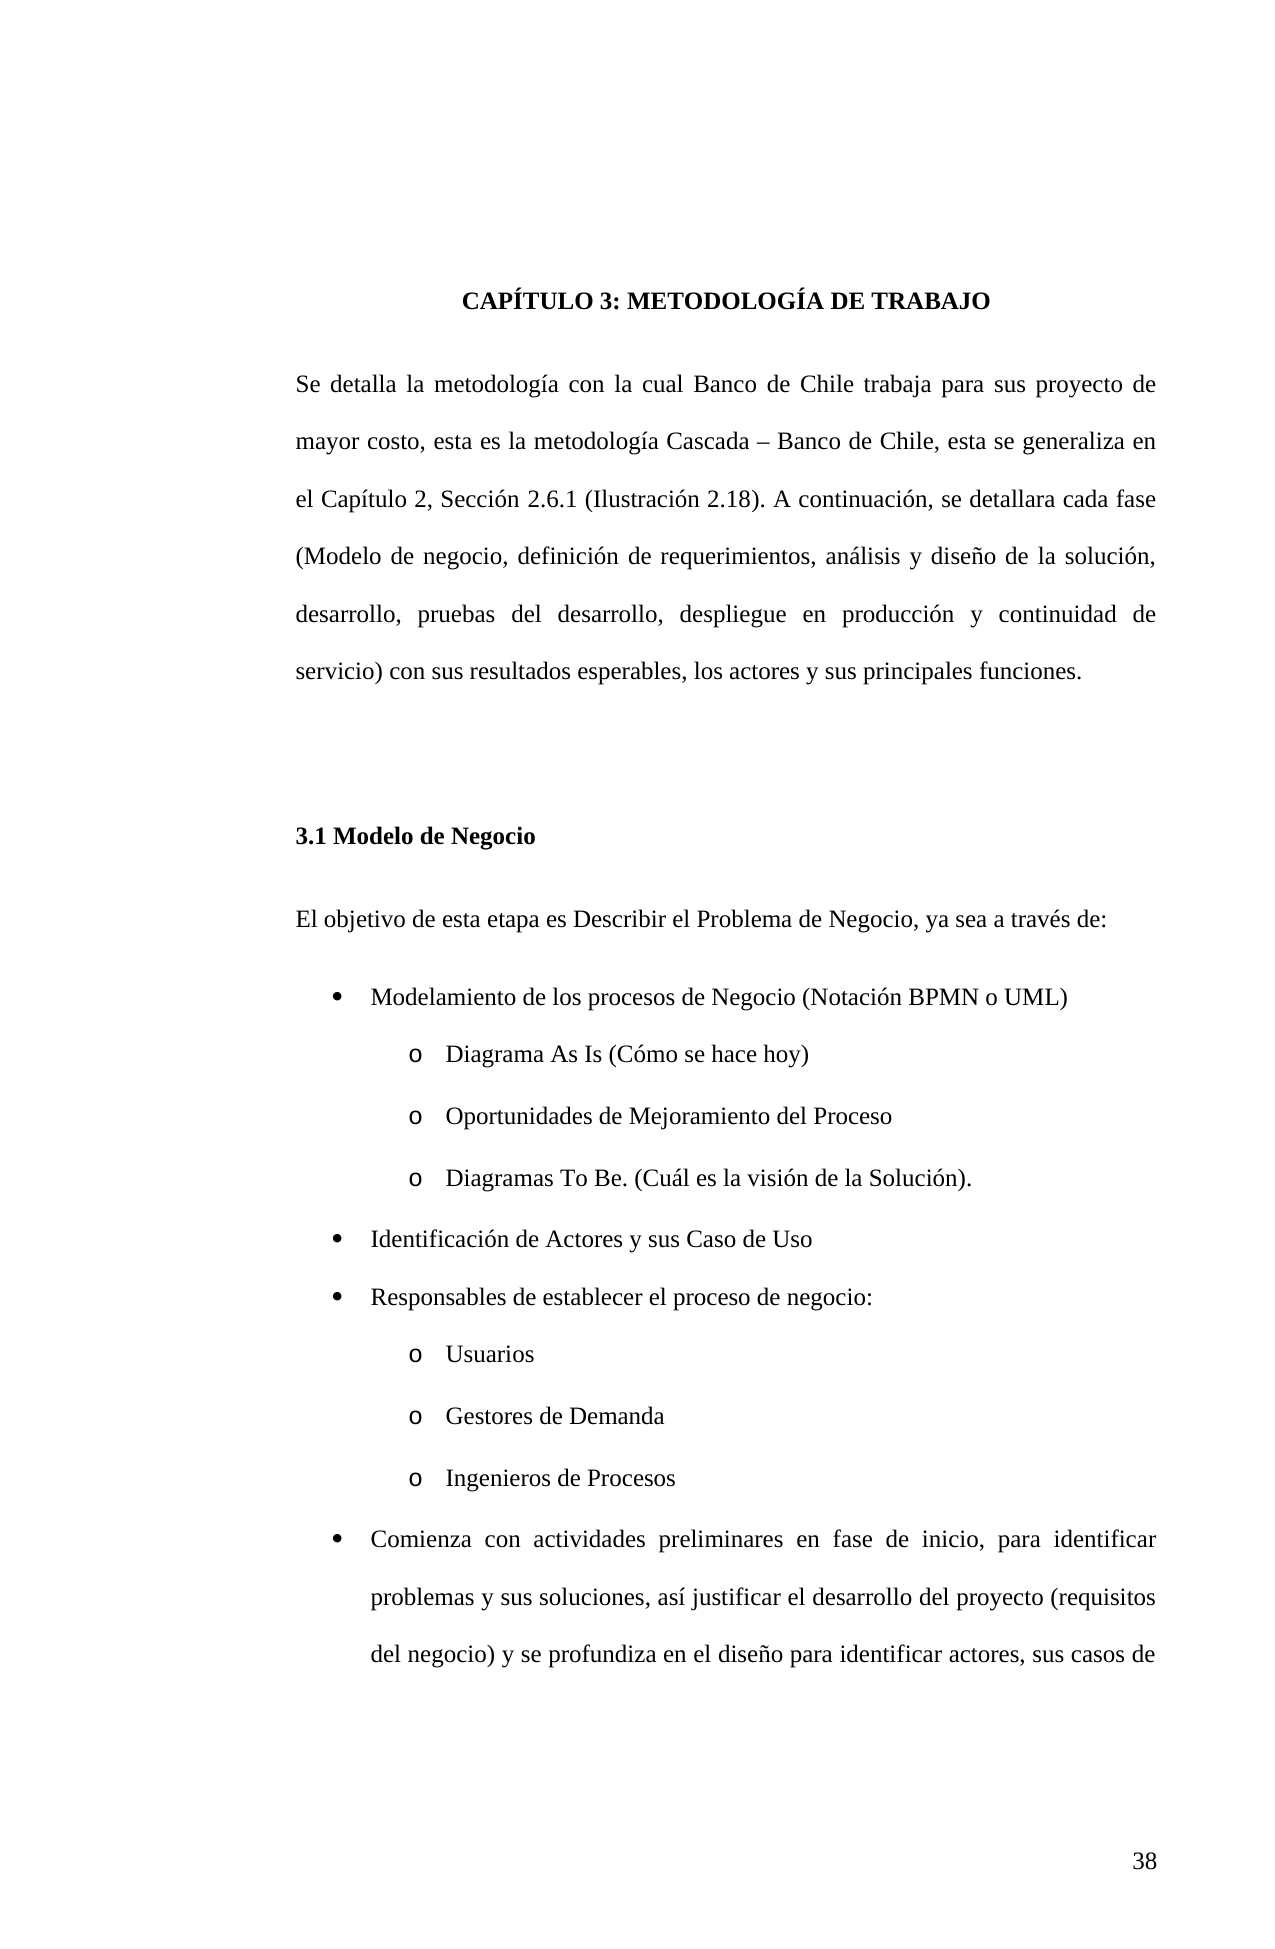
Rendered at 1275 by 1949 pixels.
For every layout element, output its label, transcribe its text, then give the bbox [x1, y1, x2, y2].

subtitle Modelo de Negocio [295, 821, 1157, 850]
list Gestores de Demanda [408, 1401, 1157, 1432]
list Responsables de establecer el proceso de negocio: [333, 1282, 1157, 1311]
list Identificación de Actores y sus Caso de Uso [333, 1224, 1157, 1253]
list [333, 1524, 1157, 1668]
list Oportunidades de Mejoramiento del Proceso [408, 1101, 1157, 1132]
list Ingenieros de Procesos [408, 1463, 1157, 1494]
text Se detalla la metodología con la cual Banco de Chile trabaja para sus proyecto de mayor costo, esta es la metodología Cascada – Banco de Chile, esta se generaliza en el Capítulo 2, Sección 2.6.1 (Ilustración 2.18). A continuación, se detallara cada fase (Modelo de negocio, definición de requerimientos, análisis y diseño de la solución, desarrollo, pruebas del desarrollo, despliegue en producción y continuidad de servicio) con sus resultados esperables, los actores y sus principales funciones. [295, 369, 1157, 685]
text El objetivo de esta etapa es Describir el Problema de Negocio, ya sea a través de: [295, 904, 1157, 932]
list Modelamiento de los procesos de Negocio (Notación BPMN o UML) [333, 982, 1157, 1011]
list Diagrama As Is (Cómo se hace hoy) [408, 1039, 1157, 1070]
list Usuarios [408, 1339, 1157, 1370]
subtitle Metodología de Trabajo [295, 286, 1157, 315]
list Diagramas To Be. (Cuál es la visión de la Solución). [408, 1163, 1157, 1194]
